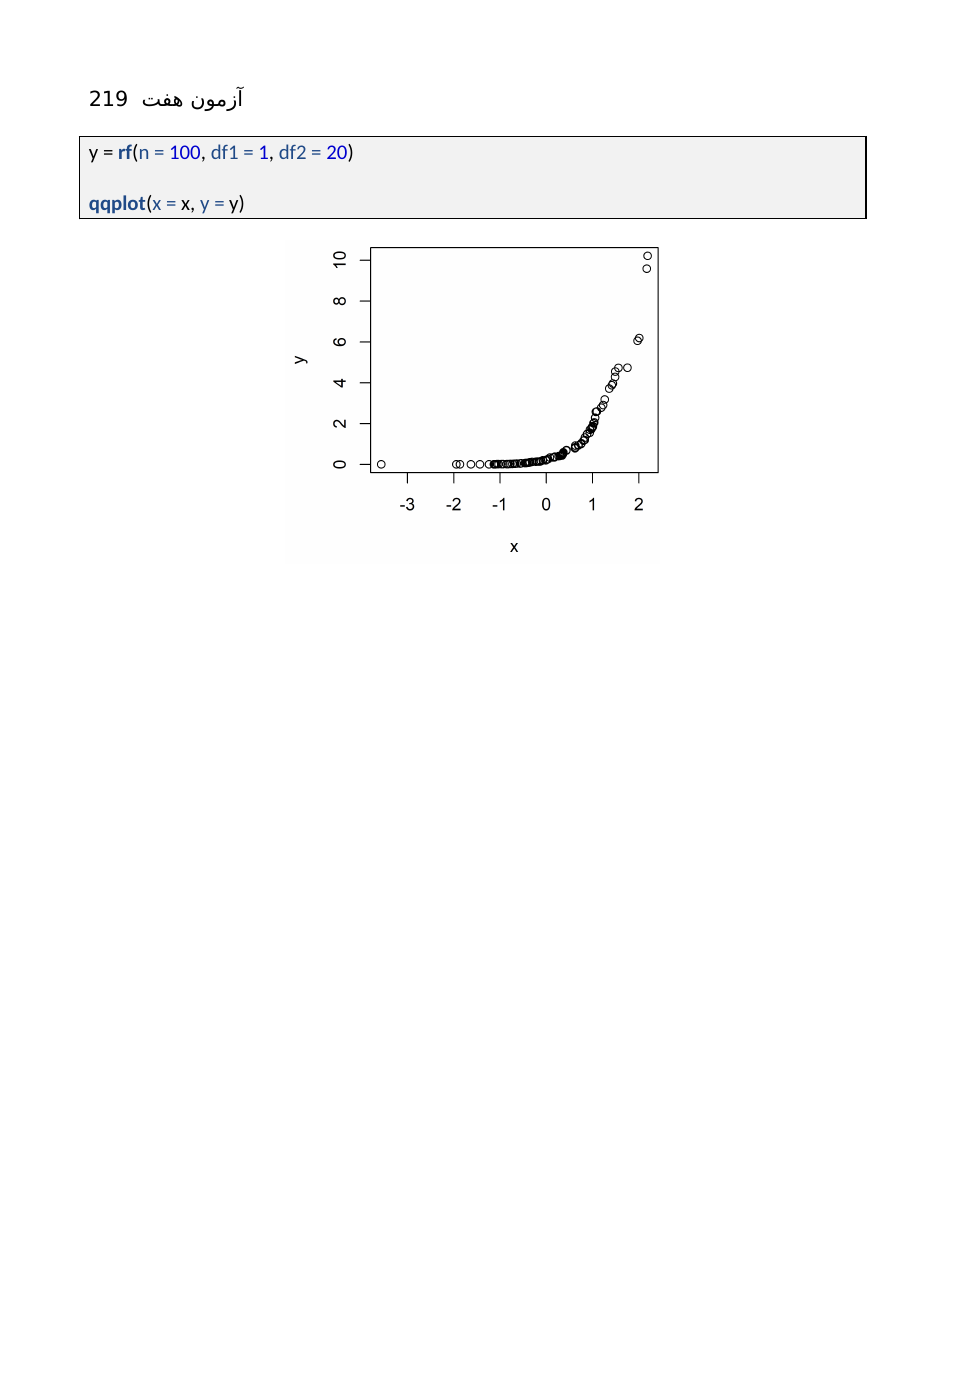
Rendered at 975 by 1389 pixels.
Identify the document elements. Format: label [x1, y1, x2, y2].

text [80, 137, 865, 218]
picture [285, 240, 661, 564]
